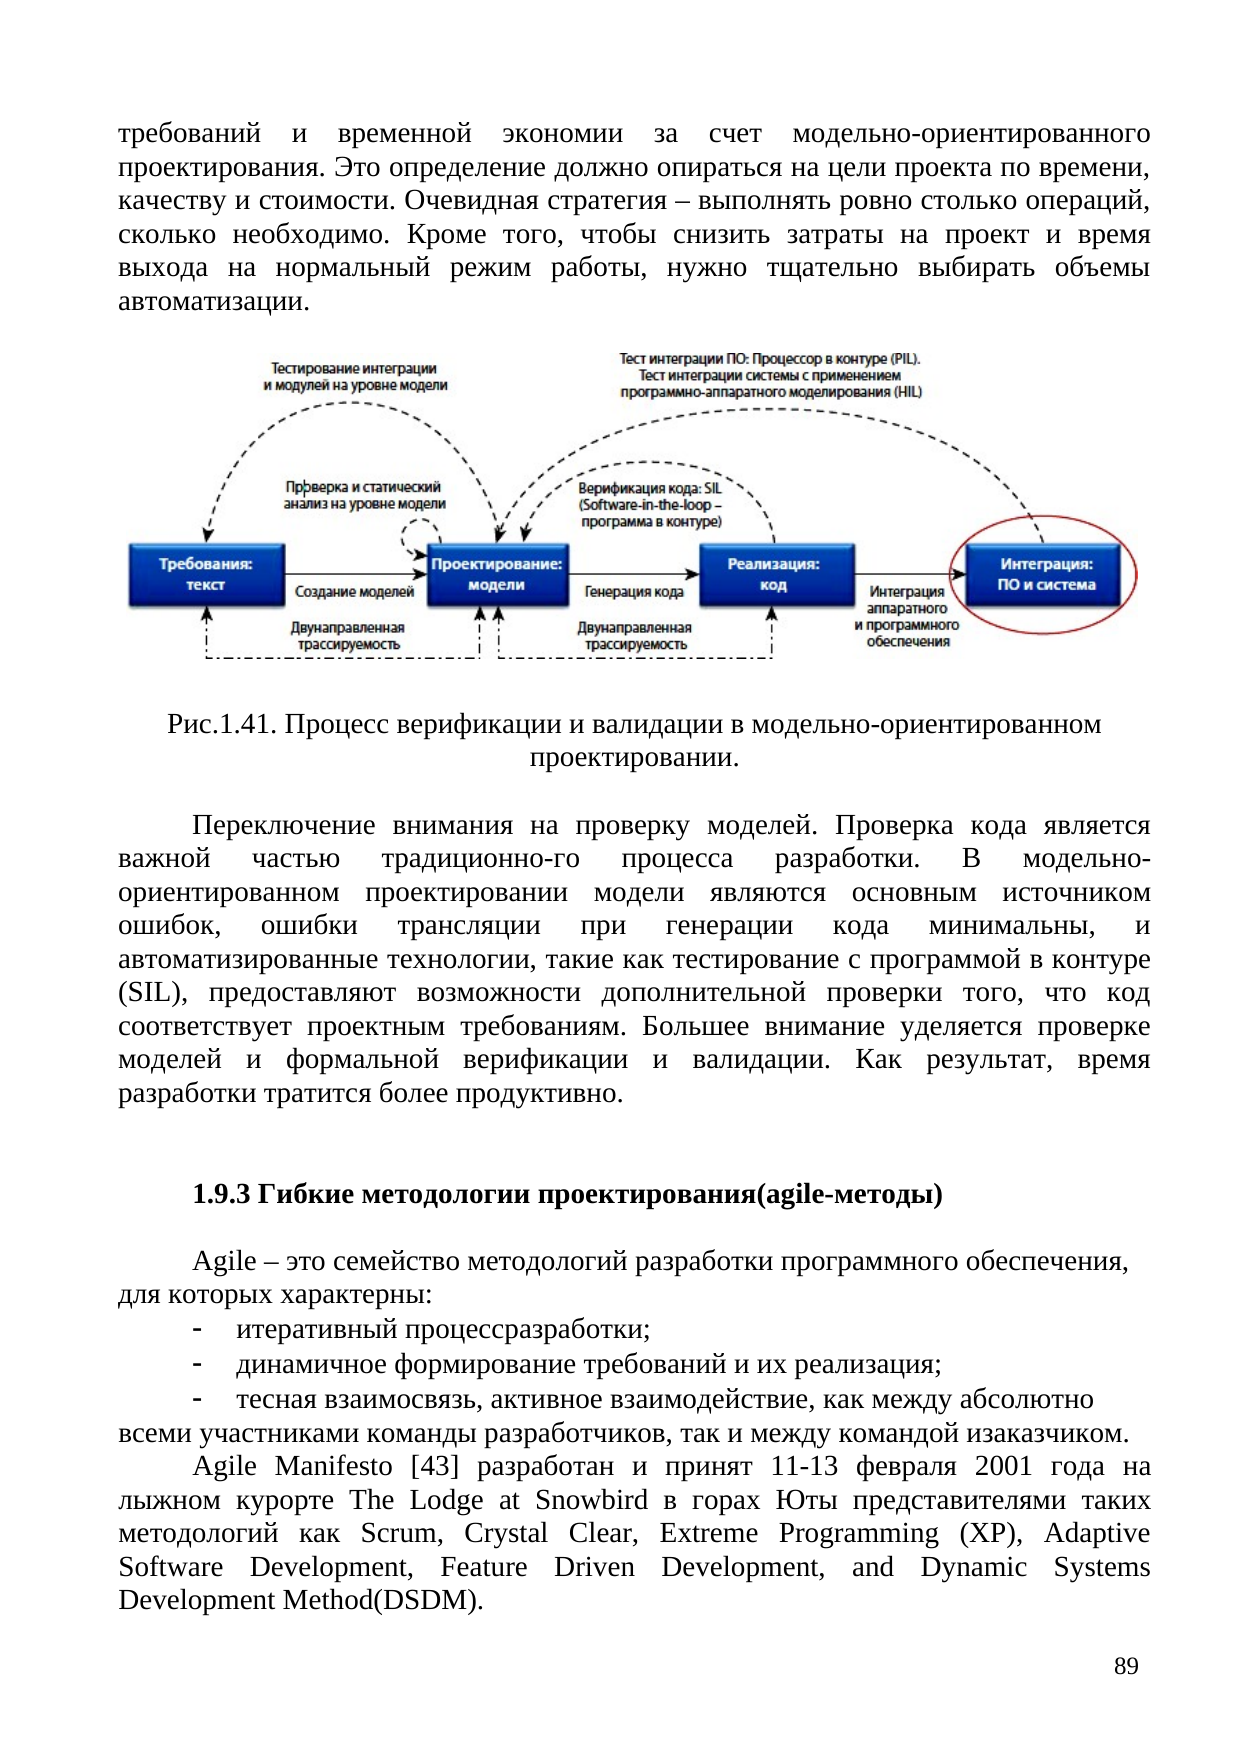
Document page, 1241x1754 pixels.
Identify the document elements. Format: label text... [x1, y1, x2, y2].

text Переключение внимания на проверку моделей. Проверка кода является важной частью традиционно-го процесса разработки. В модельно- ориентированном проектировании модели являются основным источником ошибок, ошибки трансляции при генерации кода минимальны, и автоматизированные технологии, такие как тестирование с программой в контуре (SIL), предоставляют возможности дополнительной проверки того, что код соответствует проектным требованиям. Большее внимание уделяется проверке моделей и формальной верификации и валидации. Как результат, время разработки тратится более продуктивно. [118, 807, 1152, 1109]
picture [126, 353, 1138, 659]
list динамичное формирование требований и их реализация; [192, 1346, 1176, 1381]
text требований и временной экономии за счет модельно-ориентированного проектирования. Это определение должно опираться на цели проекта по времени, качеству и стоимости. Очевидная стратегия – выполнять ровно столько операций, сколько необходимо. Кроме того, чтобы снизить затраты на проект и время выхода на нормальный режим работы, нужно тщательно выбирать объемы автоматизации. [118, 115, 1152, 317]
list тесная взаимосвязь, активное взаимодействие, как между абсолютно всеми участниками команды разработчиков, так и между командой изаказчиком. [118, 1381, 1152, 1448]
list итеративный процессразработки; [192, 1310, 1176, 1346]
text 1.9.3 Гибкие методологии проектирования(agile-методы) [118, 1176, 1152, 1209]
text Agile Manifesto [43] разработан и принят 11-13 февраля 2001 года на лыжном курорте The Lodge at Snowbird в горах Юты представителями таких методологий как Scrum, Crystal Clear, Extreme Programming (XP), Adaptive Software Development, Feature Driven Development, and Dynamic Systems Development Method(DSDM). [118, 1448, 1152, 1616]
text Рис.1.41. Процесс верификации и валидации в модельно-ориентированном проектировании. [167, 706, 1104, 773]
text Agile – это семейство методологий разработки программного обеспечения, для которых характерны: [118, 1243, 1152, 1310]
